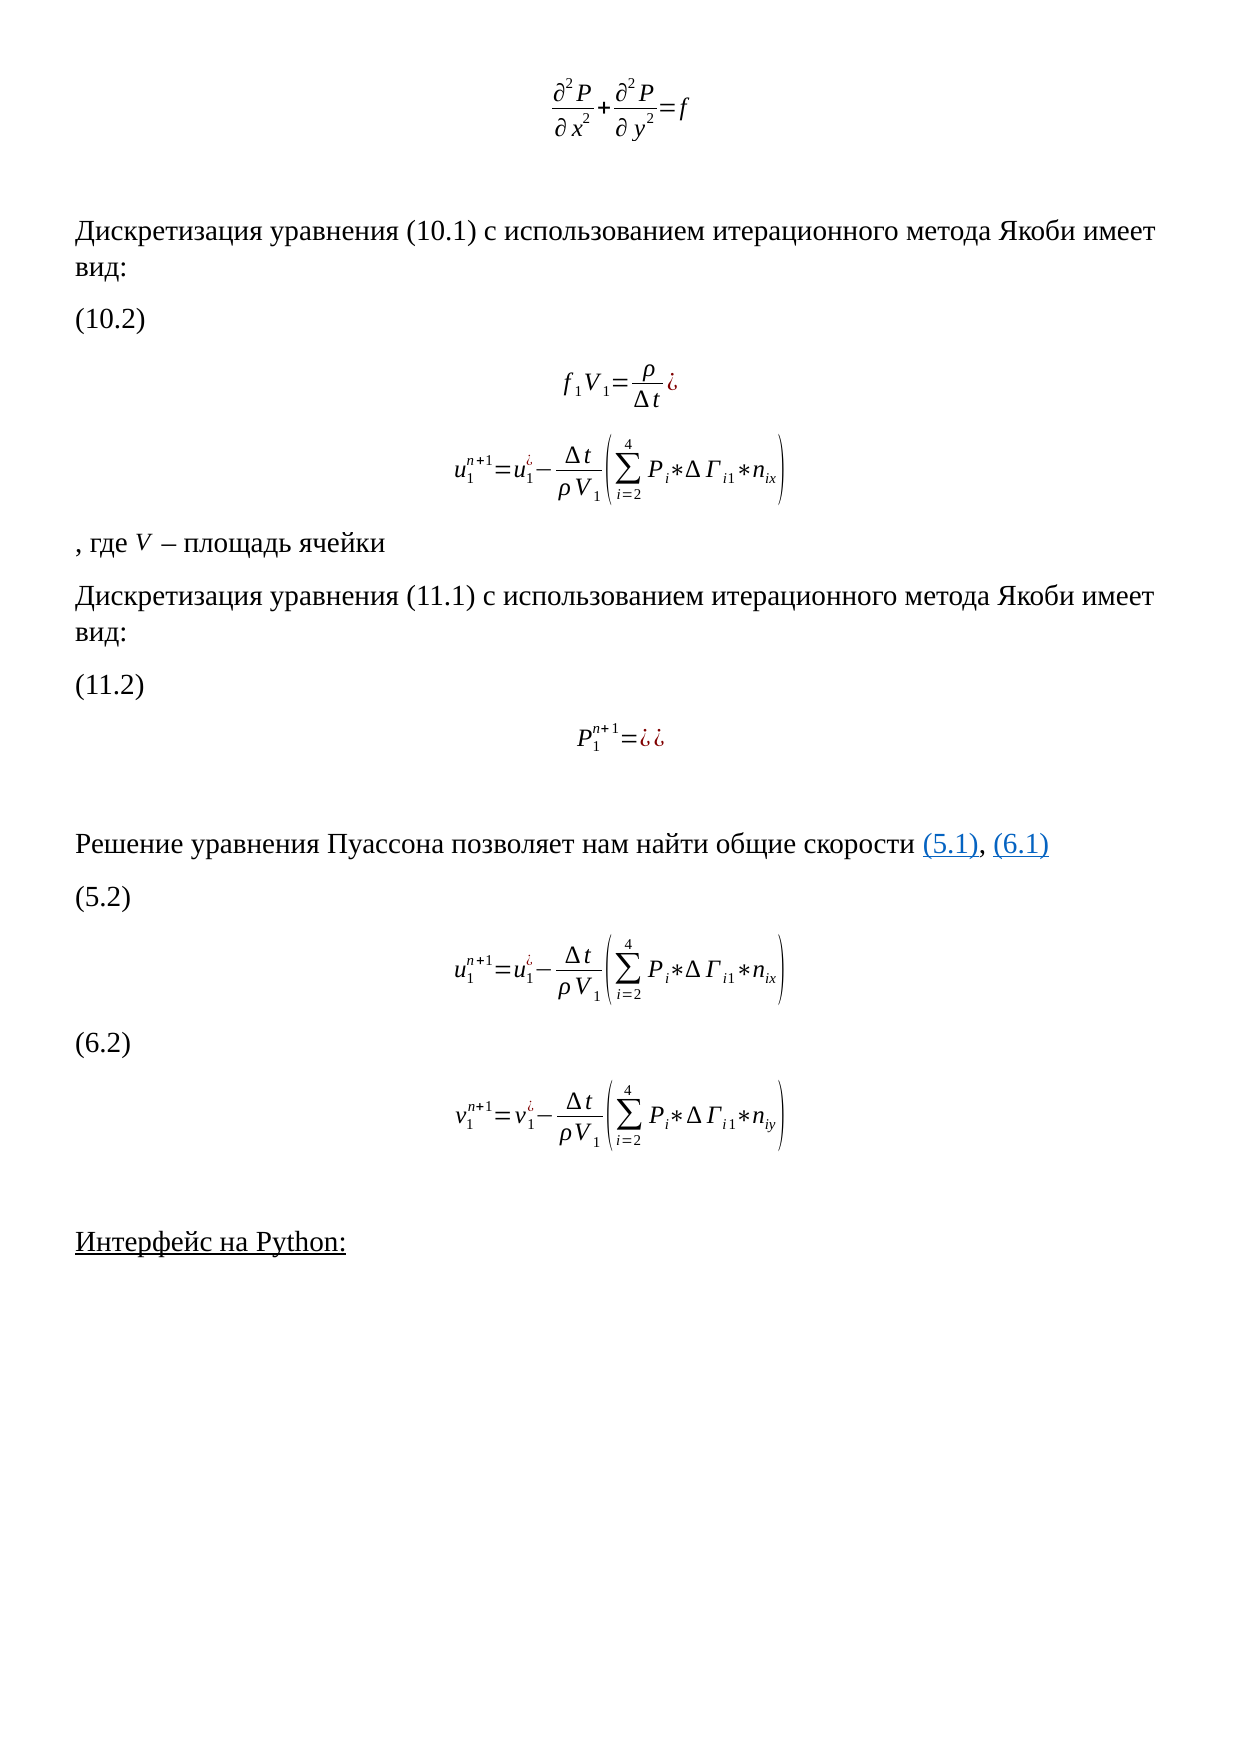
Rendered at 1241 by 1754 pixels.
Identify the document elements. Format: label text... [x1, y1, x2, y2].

text Интерфейс на Python: [75, 1224, 1165, 1258]
text (10.2) [75, 302, 1165, 335]
text (6.2) [75, 1025, 1165, 1059]
text , где – площадь ячейки [75, 525, 1165, 559]
text (11.2) [75, 667, 1165, 701]
text Решение уравнения Пуассона позволяет нам найти общие скорости (5.1), (6.1) [75, 827, 1165, 860]
text (5.2) [75, 879, 1165, 913]
text Дискретизация уравнения (11.1) с использованием итерационного метода Якоби имеет вид: [75, 578, 1165, 648]
text Дискретизация уравнения (10.1) с использованием итерационного метода Якоби имеет вид: [75, 213, 1165, 282]
